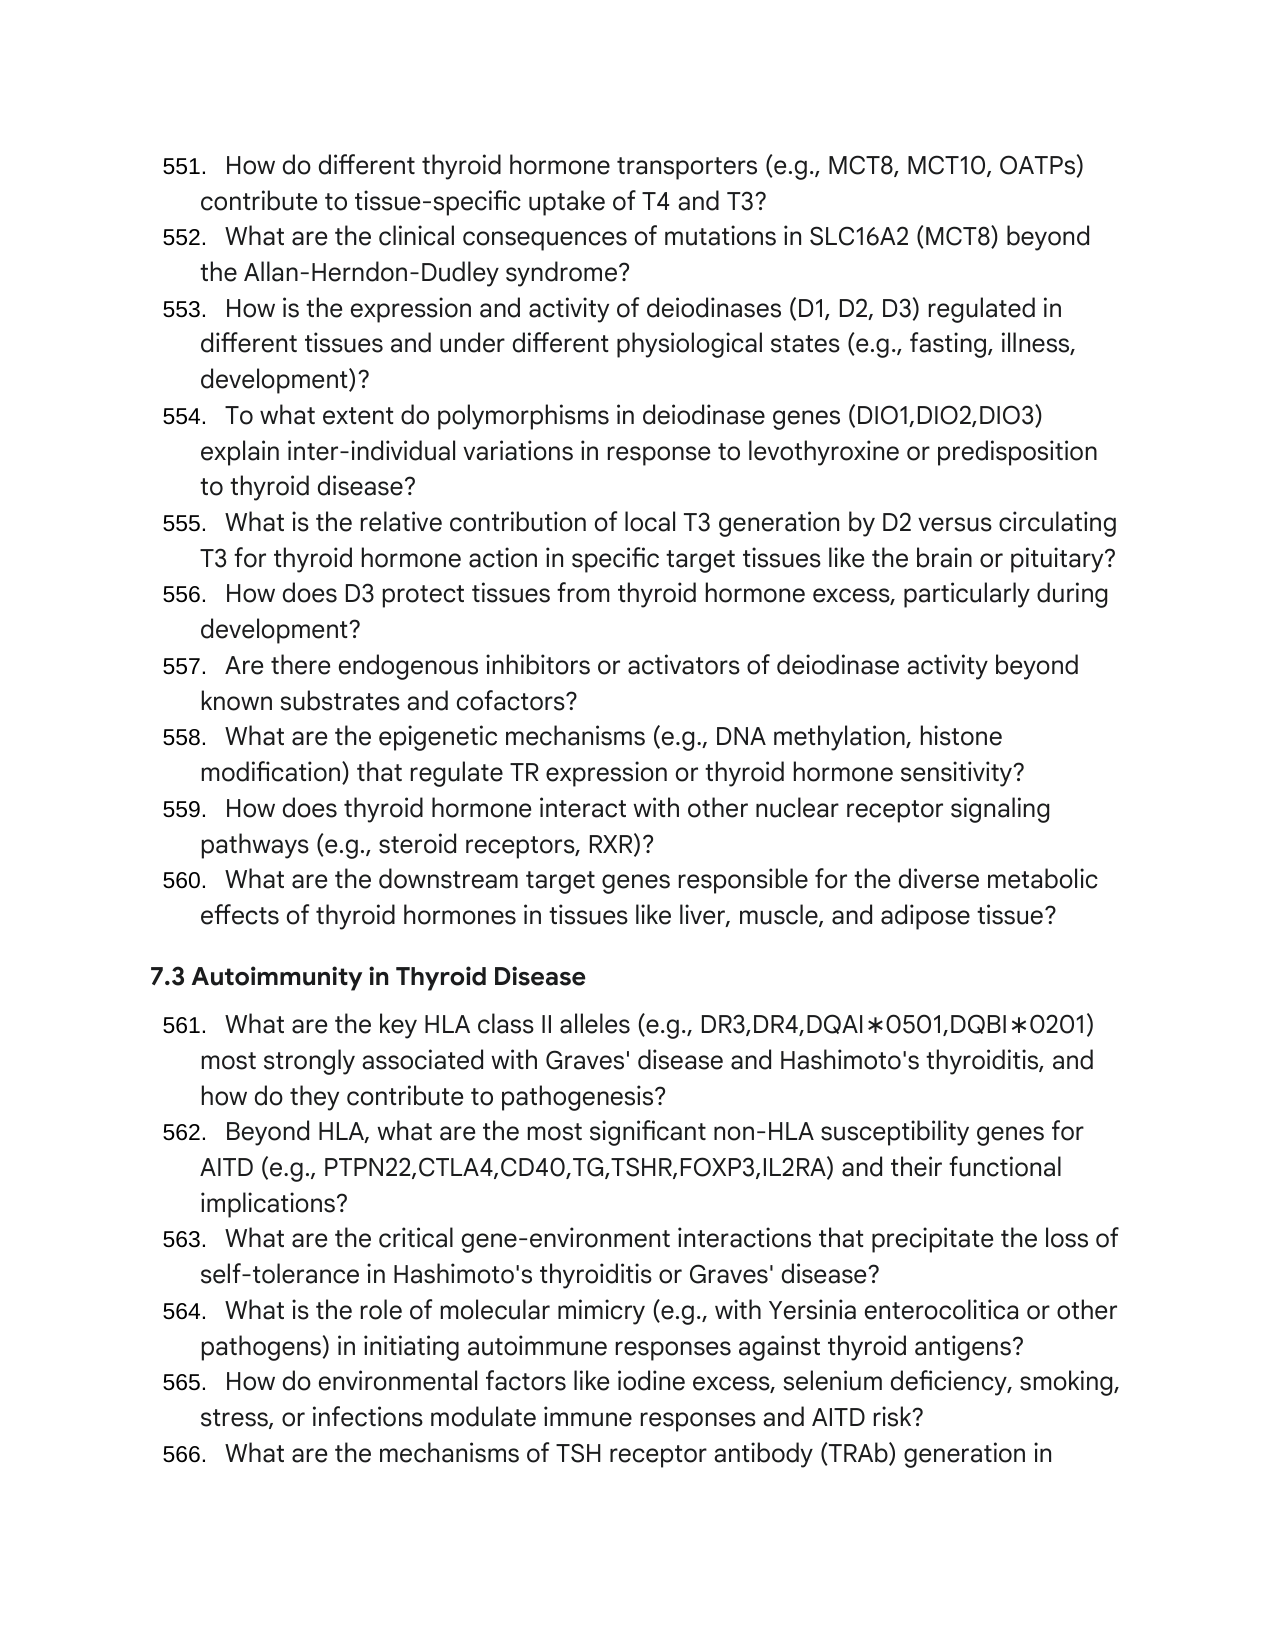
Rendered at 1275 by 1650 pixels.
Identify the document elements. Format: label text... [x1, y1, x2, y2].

list How does thyroid hormone interact with other nuclear receptor signaling pathways (e.g., steroid receptors, RXR)? [162, 793, 1125, 860]
list What are the key HLA class II alleles (e.g., DR3,DR4,DQAI∗0501,DQBI∗0201) most strongly associated with Graves' disease and Hashimoto's thyroiditis, and how do they contribute to pathogenesis? [162, 1009, 1125, 1112]
subtitle 7.3 Autoimmunity in Thyroid Disease [150, 961, 1125, 992]
list Are there endogenous inhibitors or activators of deiodinase activity beyond known substrates and cofactors? [162, 650, 1125, 717]
list What are the downstream target genes responsible for the diverse metabolic effects of thyroid hormones in tissues like liver, muscle, and adipose tissue? [162, 864, 1125, 932]
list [162, 1438, 1125, 1469]
list What is the relative contribution of local T3​ generation by D2 versus circulating T3​ for thyroid hormone action in specific target tissues like the brain or pituitary? [162, 507, 1125, 574]
list Beyond HLA, what are the most significant non-HLA susceptibility genes for AITD (e.g., PTPN22,CTLA4,CD40,TG,TSHR,FOXP3,IL2RA) and their functional implications? [162, 1116, 1125, 1219]
list How do different thyroid hormone transporters (e.g., MCT8, MCT10, OATPs) contribute to tissue-specific uptake of T4​ and T3​? [162, 150, 1125, 217]
list What are the critical gene-environment interactions that precipitate the loss of self-tolerance in Hashimoto's thyroiditis or Graves' disease? [162, 1224, 1125, 1291]
list What are the epigenetic mechanisms (e.g., DNA methylation, histone modification) that regulate TR expression or thyroid hormone sensitivity? [162, 722, 1125, 789]
list What are the clinical consequences of mutations in SLC16A2 (MCT8) beyond the Allan-Herndon-Dudley syndrome? [162, 221, 1125, 288]
list How does D3 protect tissues from thyroid hormone excess, particularly during development? [162, 579, 1125, 646]
list How is the expression and activity of deiodinases (D1, D2, D3) regulated in different tissues and under different physiological states (e.g., fasting, illness, development)? [162, 293, 1125, 396]
list How do environmental factors like iodine excess, selenium deficiency, smoking, stress, or infections modulate immune responses and AITD risk? [162, 1367, 1125, 1434]
list To what extent do polymorphisms in deiodinase genes (DIO1,DIO2,DIO3) explain inter-individual variations in response to levothyroxine or predisposition to thyroid disease? [162, 400, 1125, 503]
list What is the role of molecular mimicry (e.g., with Yersinia enterocolitica or other pathogens) in initiating autoimmune responses against thyroid antigens? [162, 1295, 1125, 1362]
